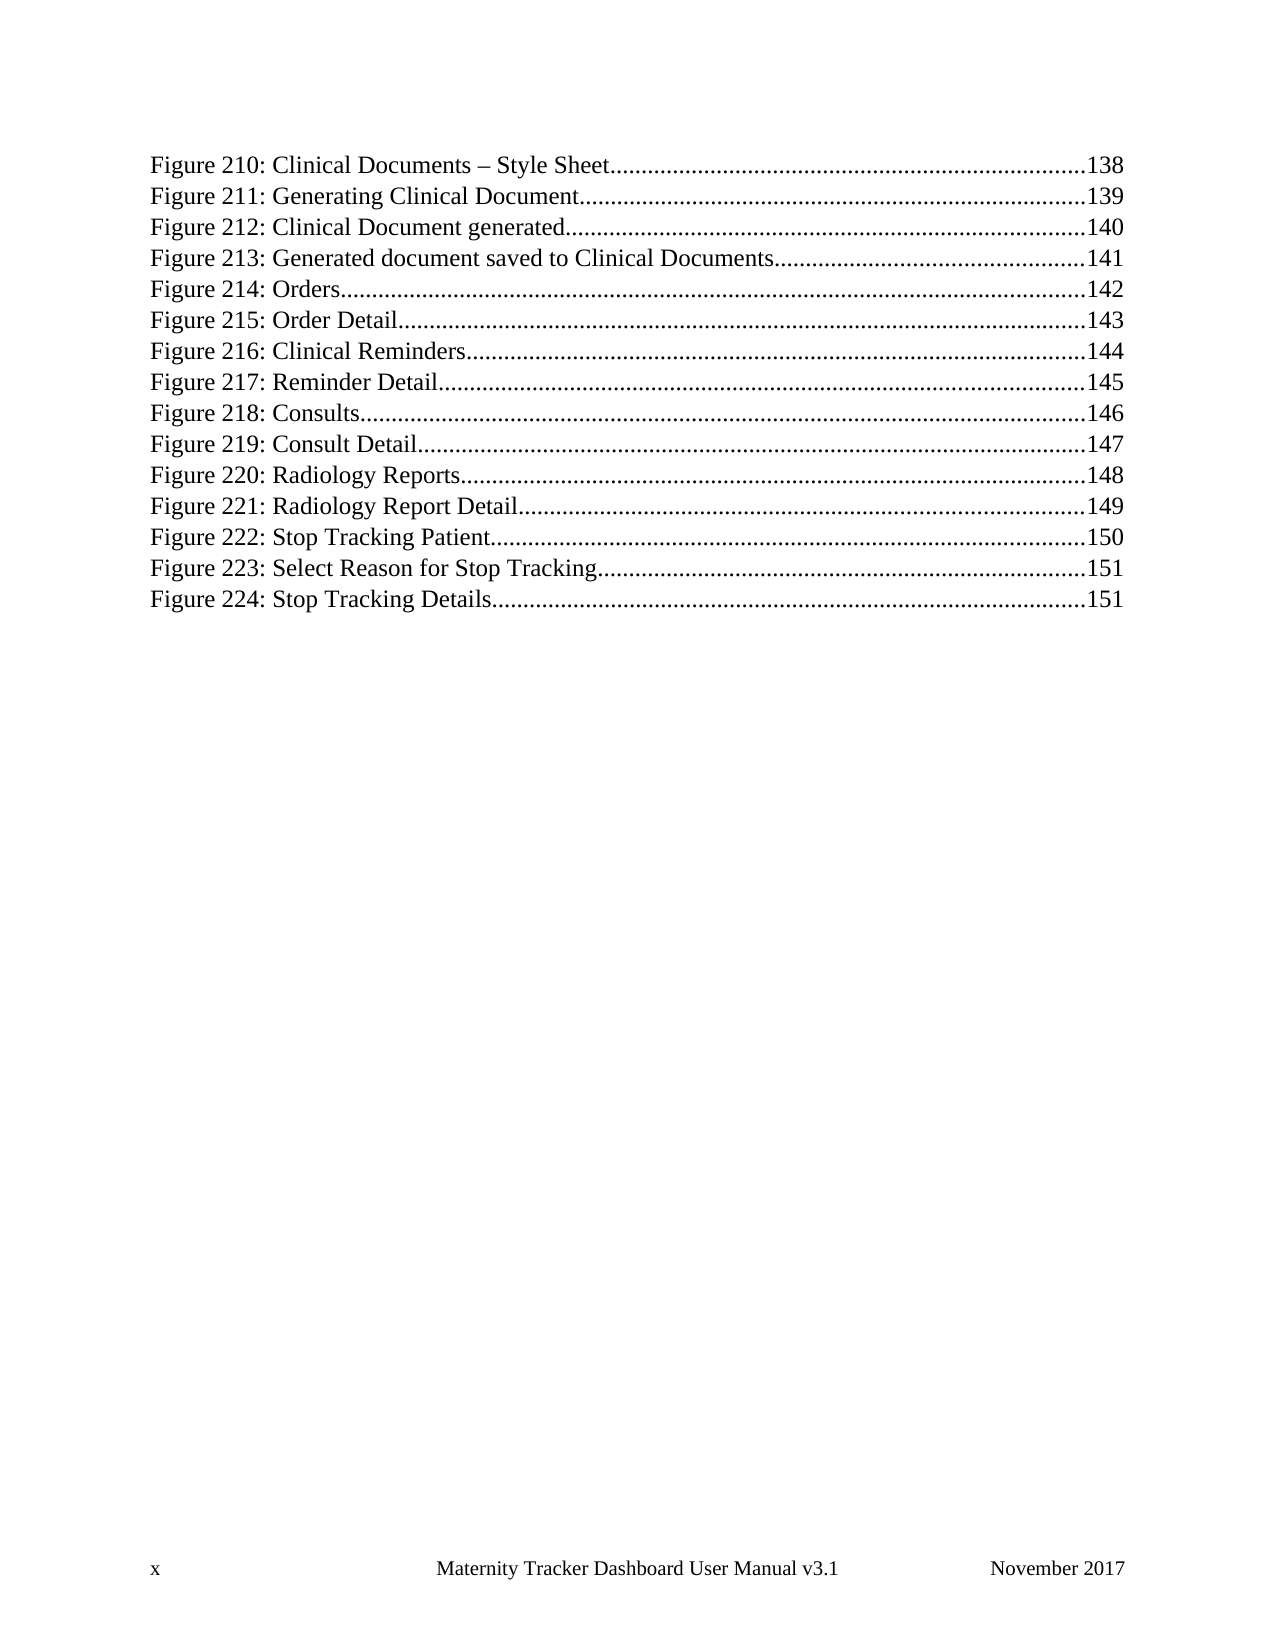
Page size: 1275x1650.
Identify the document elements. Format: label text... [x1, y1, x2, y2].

text Figure 217: Reminder Detail 145 [150, 367, 1125, 396]
text Figure 216: Clinical Reminders 144 [150, 336, 1125, 365]
text Figure 218: Consults 146 [150, 398, 1125, 427]
text Figure 211: Generating Clinical Document 139 [150, 181, 1125, 210]
text Figure 219: Consult Detail 147 [150, 429, 1125, 458]
text Figure 215: Order Detail 143 [150, 305, 1125, 334]
text Figure 222: Stop Tracking Patient 150 [150, 522, 1125, 551]
text Figure 223: Select Reason for Stop Tracking 151 [150, 553, 1125, 582]
text Figure 212: Clinical Document generated 140 [150, 212, 1125, 241]
text Figure 213: Generated document saved to Clinical Documents 141 [150, 243, 1125, 272]
text Figure 224: Stop Tracking Details 151 [150, 584, 1125, 613]
text Figure 214: Orders 142 [150, 274, 1125, 303]
text Figure 221: Radiology Report Detail 149 [150, 491, 1125, 520]
text Figure 210: Clinical Documents – Style Sheet 138 [150, 150, 1125, 179]
text Figure 220: Radiology Reports 148 [150, 460, 1125, 489]
